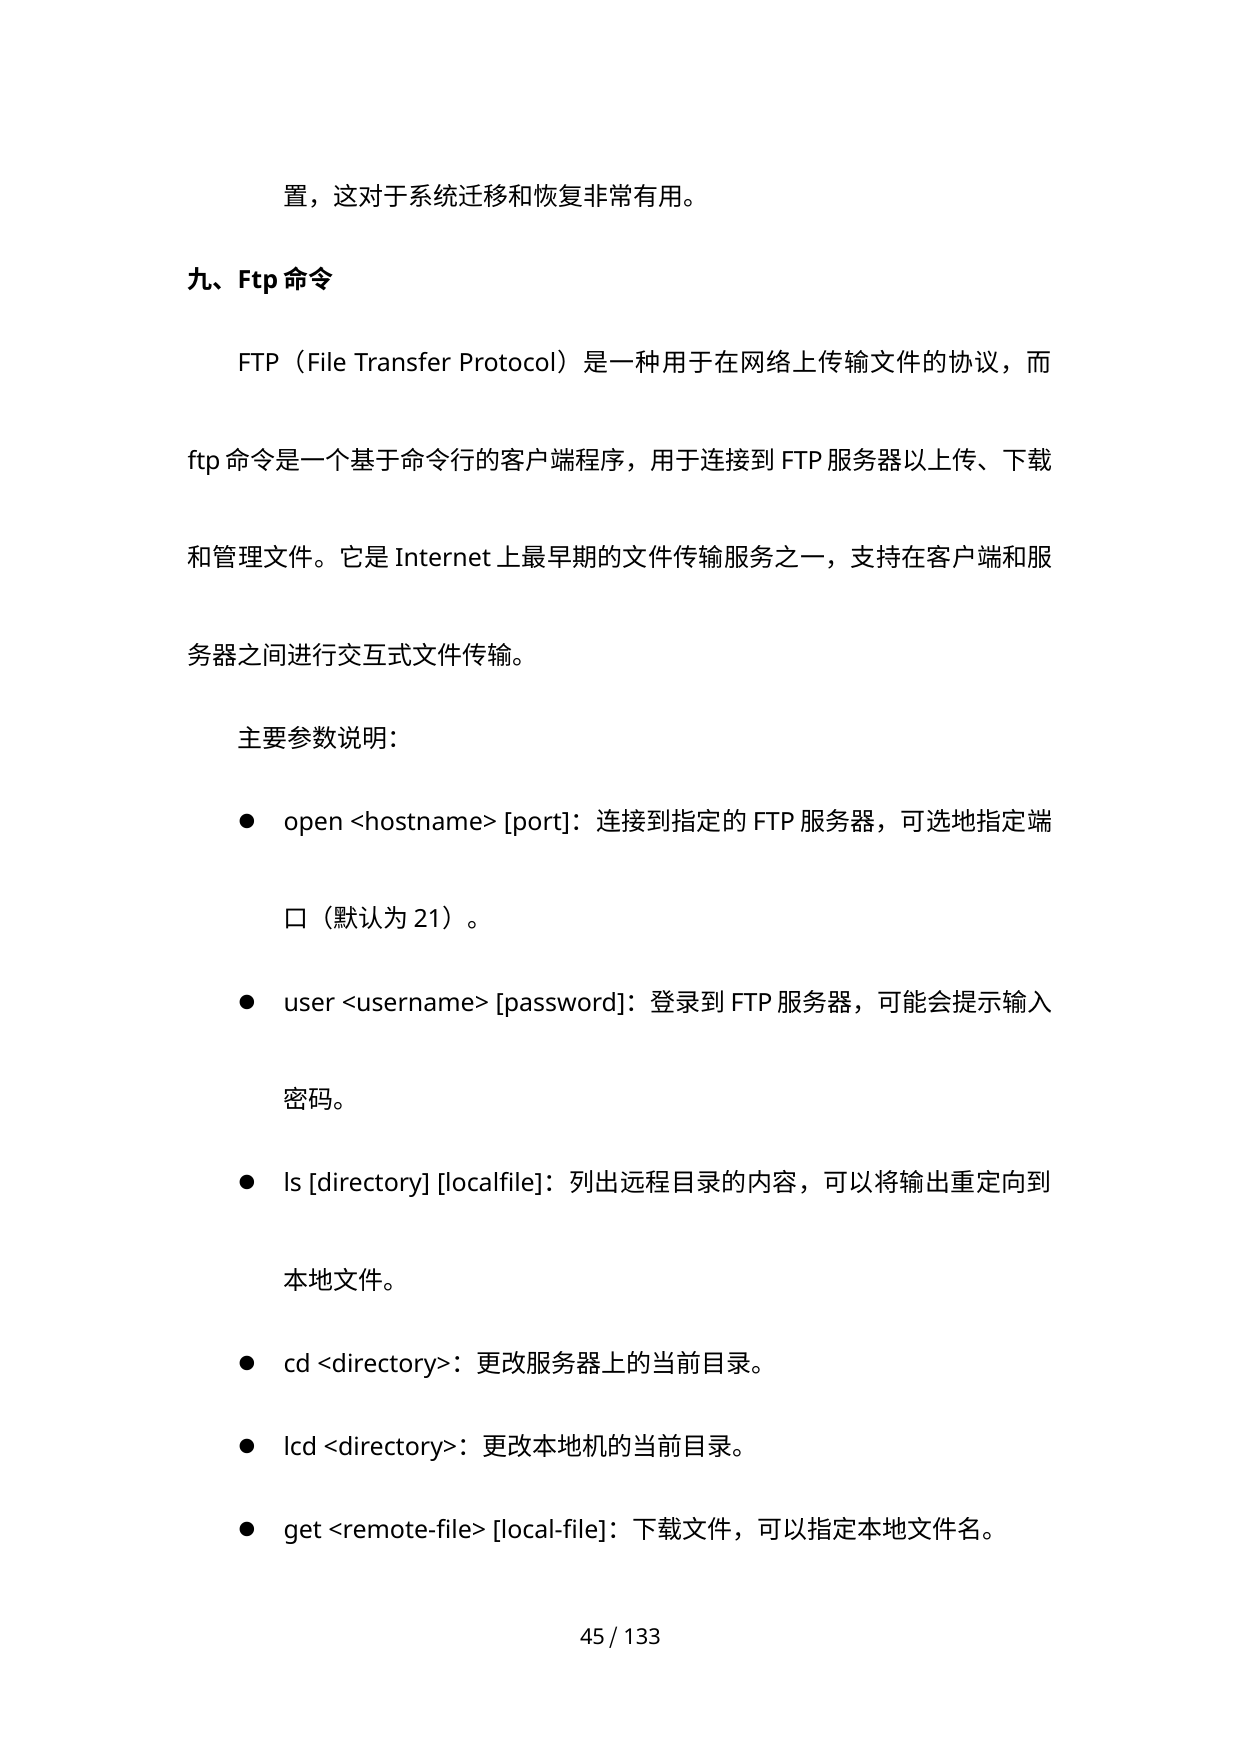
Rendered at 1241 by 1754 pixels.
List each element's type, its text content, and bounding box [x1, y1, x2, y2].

list cd <directory>：更改服务器上的当前目录。 [237, 1329, 1053, 1394]
list lcd <directory>：更改本地机的当前目录。 [237, 1412, 1053, 1477]
text 九、Ftp命令 [187, 245, 1053, 310]
text 主要参数说明： [187, 704, 1053, 769]
list user <username> [password]：登录到FTP服务器，可能会提示输入密码。 [237, 968, 1053, 1130]
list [237, 162, 1053, 227]
list get <remote-file> [local-file]：下载文件，可以指定本地文件名。 [237, 1495, 1053, 1560]
text FTP（File Transfer Protocol）是一种用于在网络上传输文件的协议，而ftp命令是一个基于命令行的客户端程序，用于连接到FTP服务器以上传、下载和管理文件。它是Internet上最早期的文件传输服务之一，支持在客户端和服务器之间进行交互式文件传输。 [187, 328, 1053, 686]
list open <hostname> [port]：连接到指定的FTP服务器，可选地指定端口（默认为21）。 [237, 787, 1053, 949]
list ls [directory] [localfile]：列出远程目录的内容，可以将输出重定向到本地文件。 [237, 1148, 1053, 1311]
